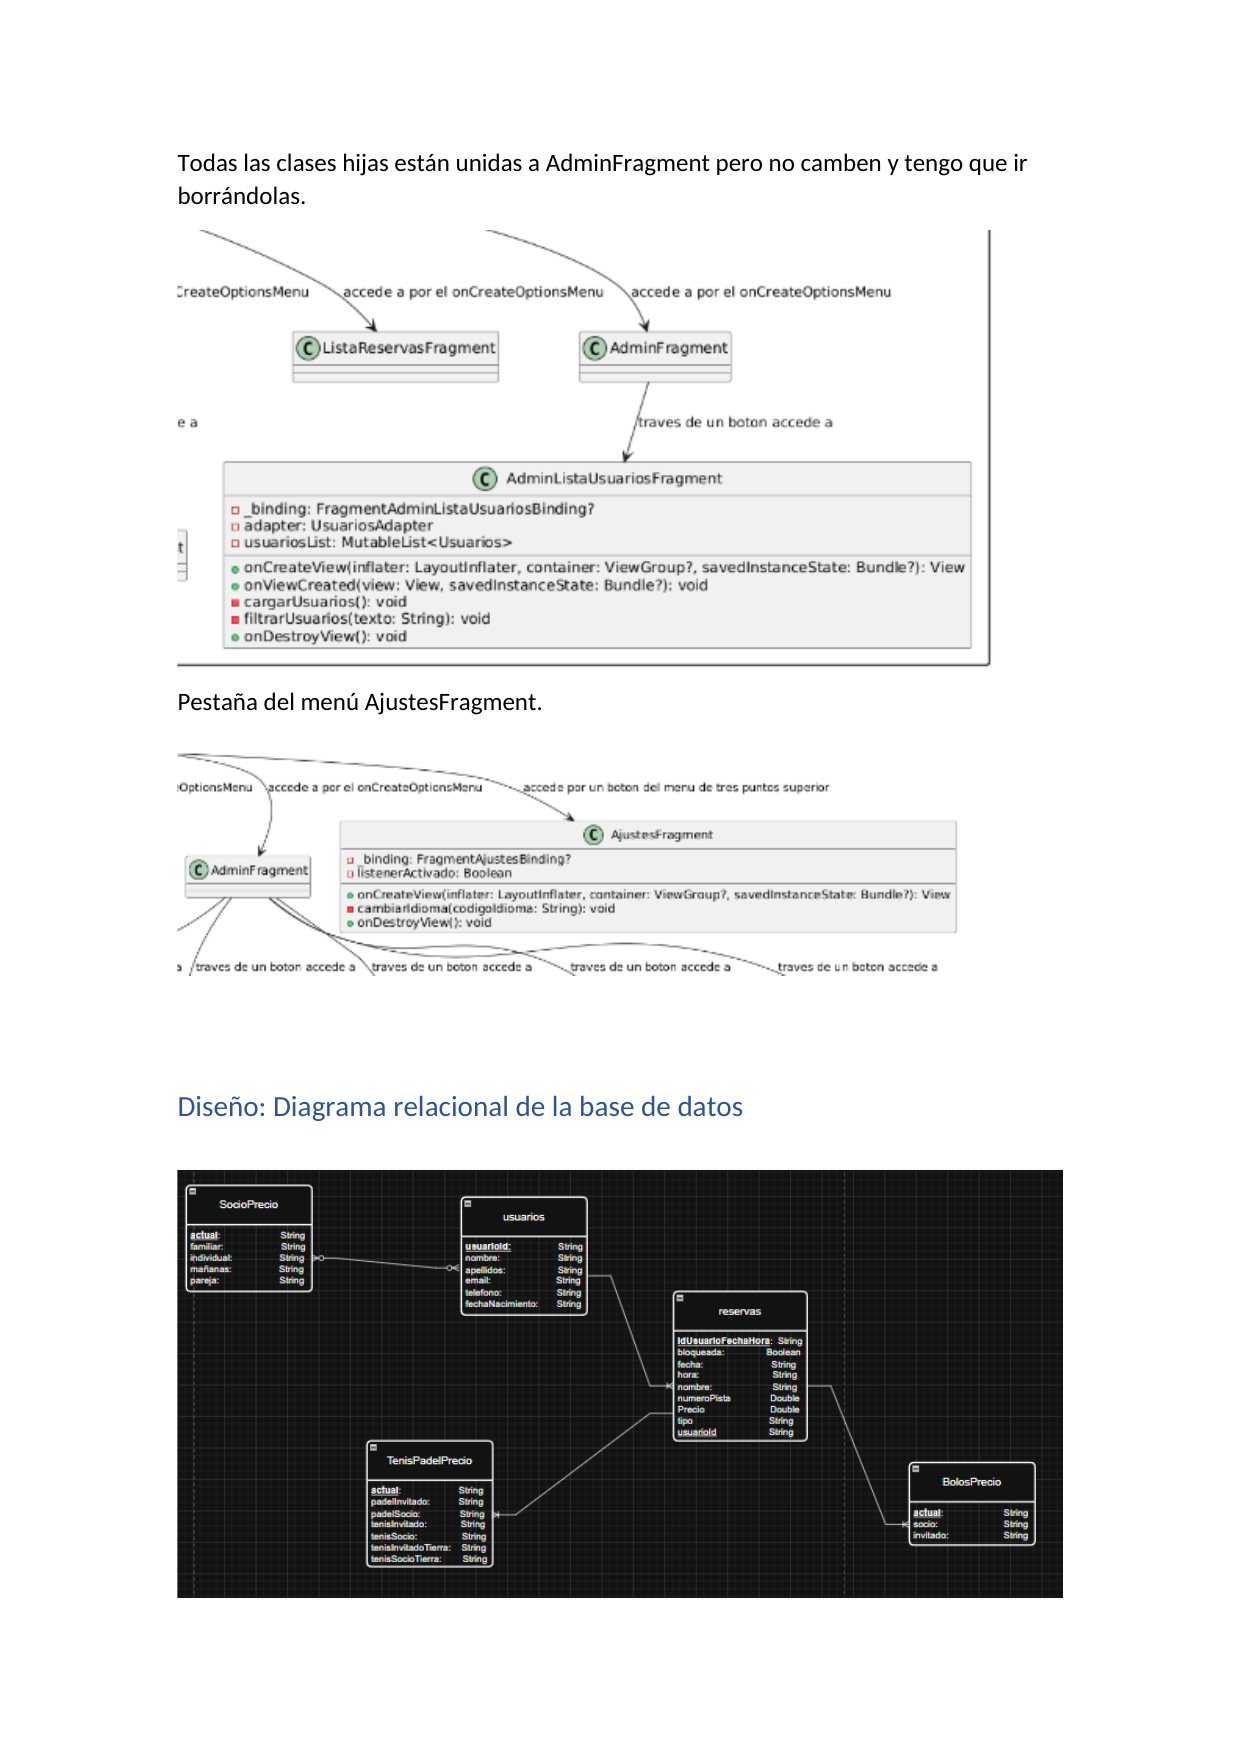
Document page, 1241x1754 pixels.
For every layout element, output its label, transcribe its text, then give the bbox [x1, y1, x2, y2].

text Todas las clases hijas están unidas a AdminFragment pero no camben y tengo que ir borrándolas. [177, 148, 1063, 211]
subtitle Diseño: Diagrama relacional de la base de datos [177, 1088, 1063, 1123]
picture [177, 1170, 1063, 1598]
text Pestaña del menú AjustesFragment. [177, 686, 1063, 717]
picture [177, 736, 962, 976]
picture [177, 230, 997, 668]
